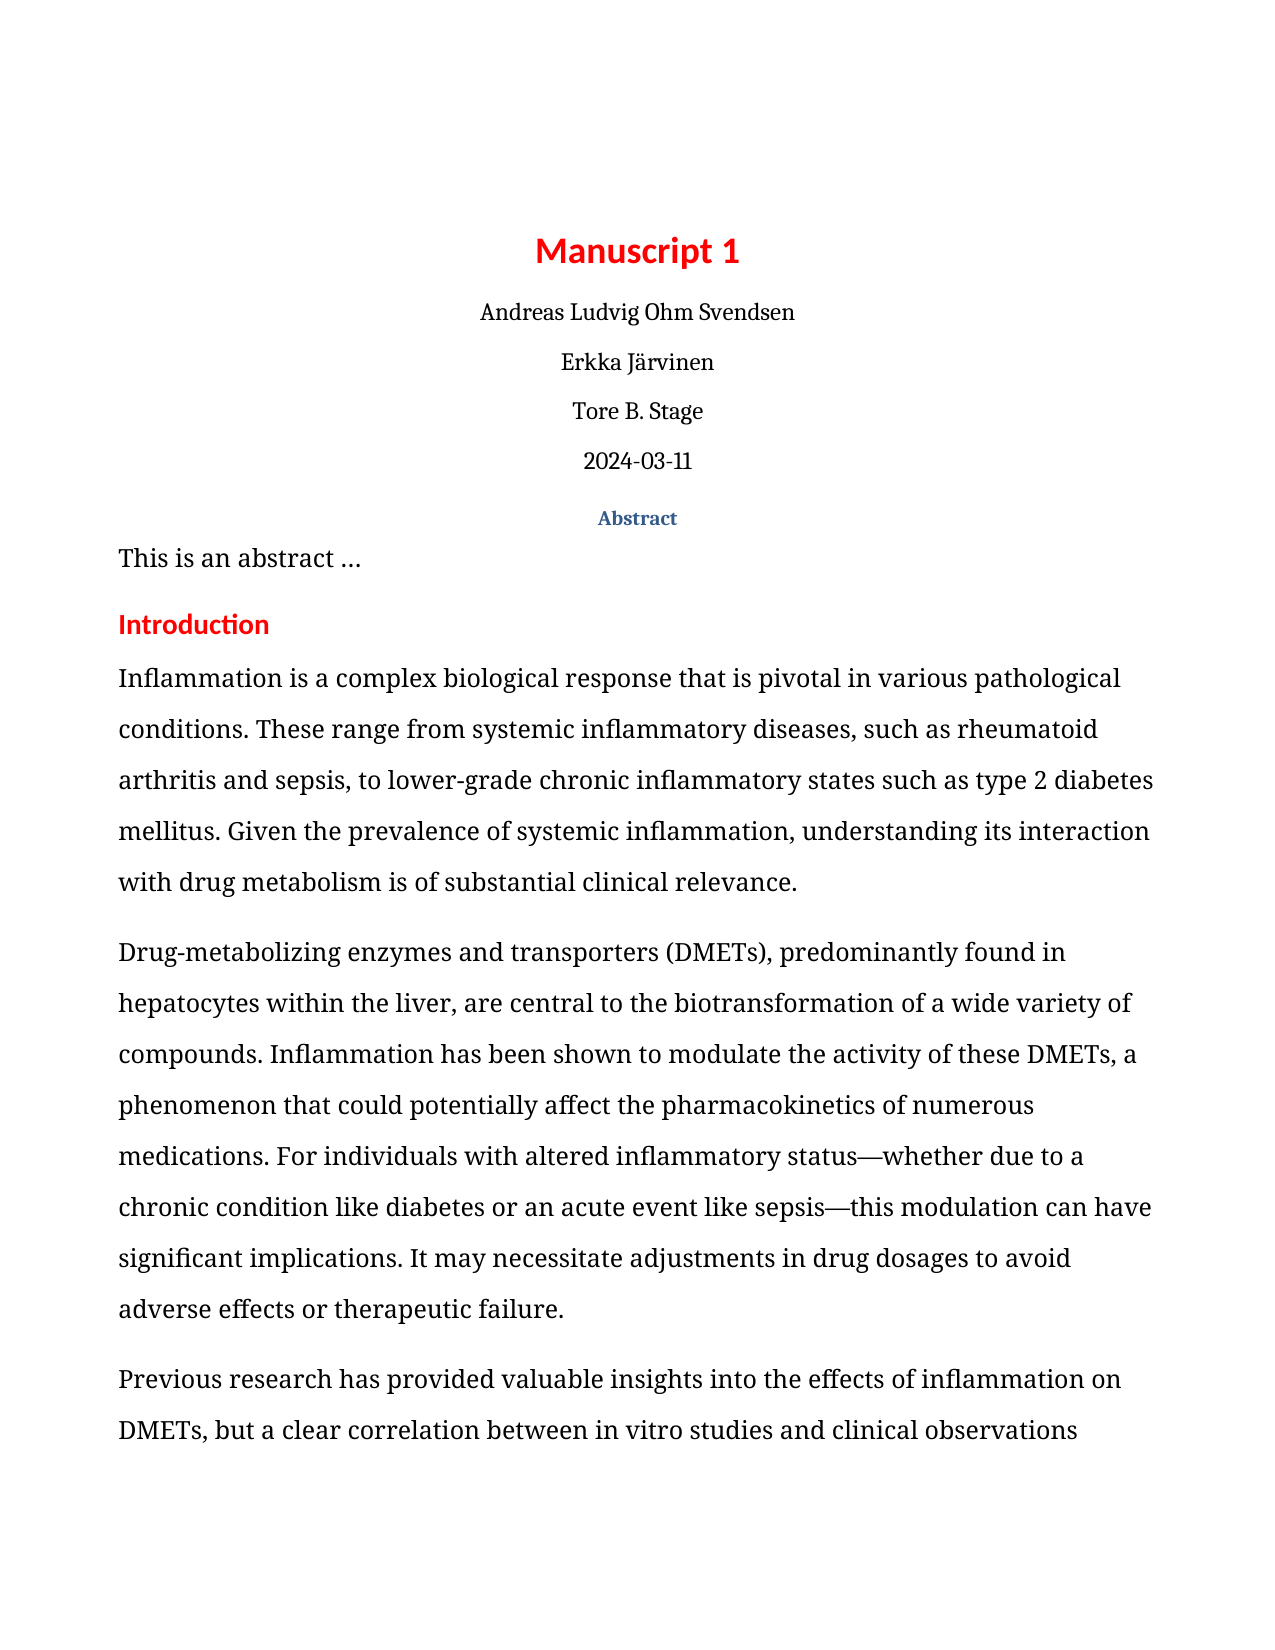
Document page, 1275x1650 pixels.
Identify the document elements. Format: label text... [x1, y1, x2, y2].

text Tore B. Stage [118, 397, 1157, 426]
text Inflammation is a complex biological response that is pivotal in various pathological conditions. These range from systemic inflammatory diseases, such as rheumatoid arthritis and sepsis, to lower-grade chronic inflammatory states such as type 2 diabetes mellitus. Given the prevalence of systemic inflammation, understanding its interaction with drug metabolism is of substantial clinical relevance. [118, 661, 1157, 899]
text Erkka Järvinen [118, 348, 1157, 376]
subtitle Introduction [118, 606, 1157, 642]
text Andreas Ludvig Ohm Svendsen [118, 298, 1157, 327]
text Drug-metabolizing enzymes and transporters (DMETs), predominantly found in hepatocytes within the liver, are central to the biotransformation of a wide variety of compounds. Inflammation has been shown to modulate the activity of these DMETs, a phenomenon that could potentially affect the pharmacokinetics of numerous medications. For individuals with altered inflammatory status—whether due to a chronic condition like diabetes or an acute event like sepsis—this modulation can have significant implications. It may necessitate adjustments in drug dosages to avoid adverse effects or therapeutic failure. [118, 935, 1157, 1326]
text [118, 1362, 1157, 1447]
text This is an abstract … [118, 541, 1157, 575]
text 2024-03-11 [118, 447, 1157, 476]
title Manuscript 1 [118, 227, 1157, 273]
title Abstract [118, 507, 1157, 531]
